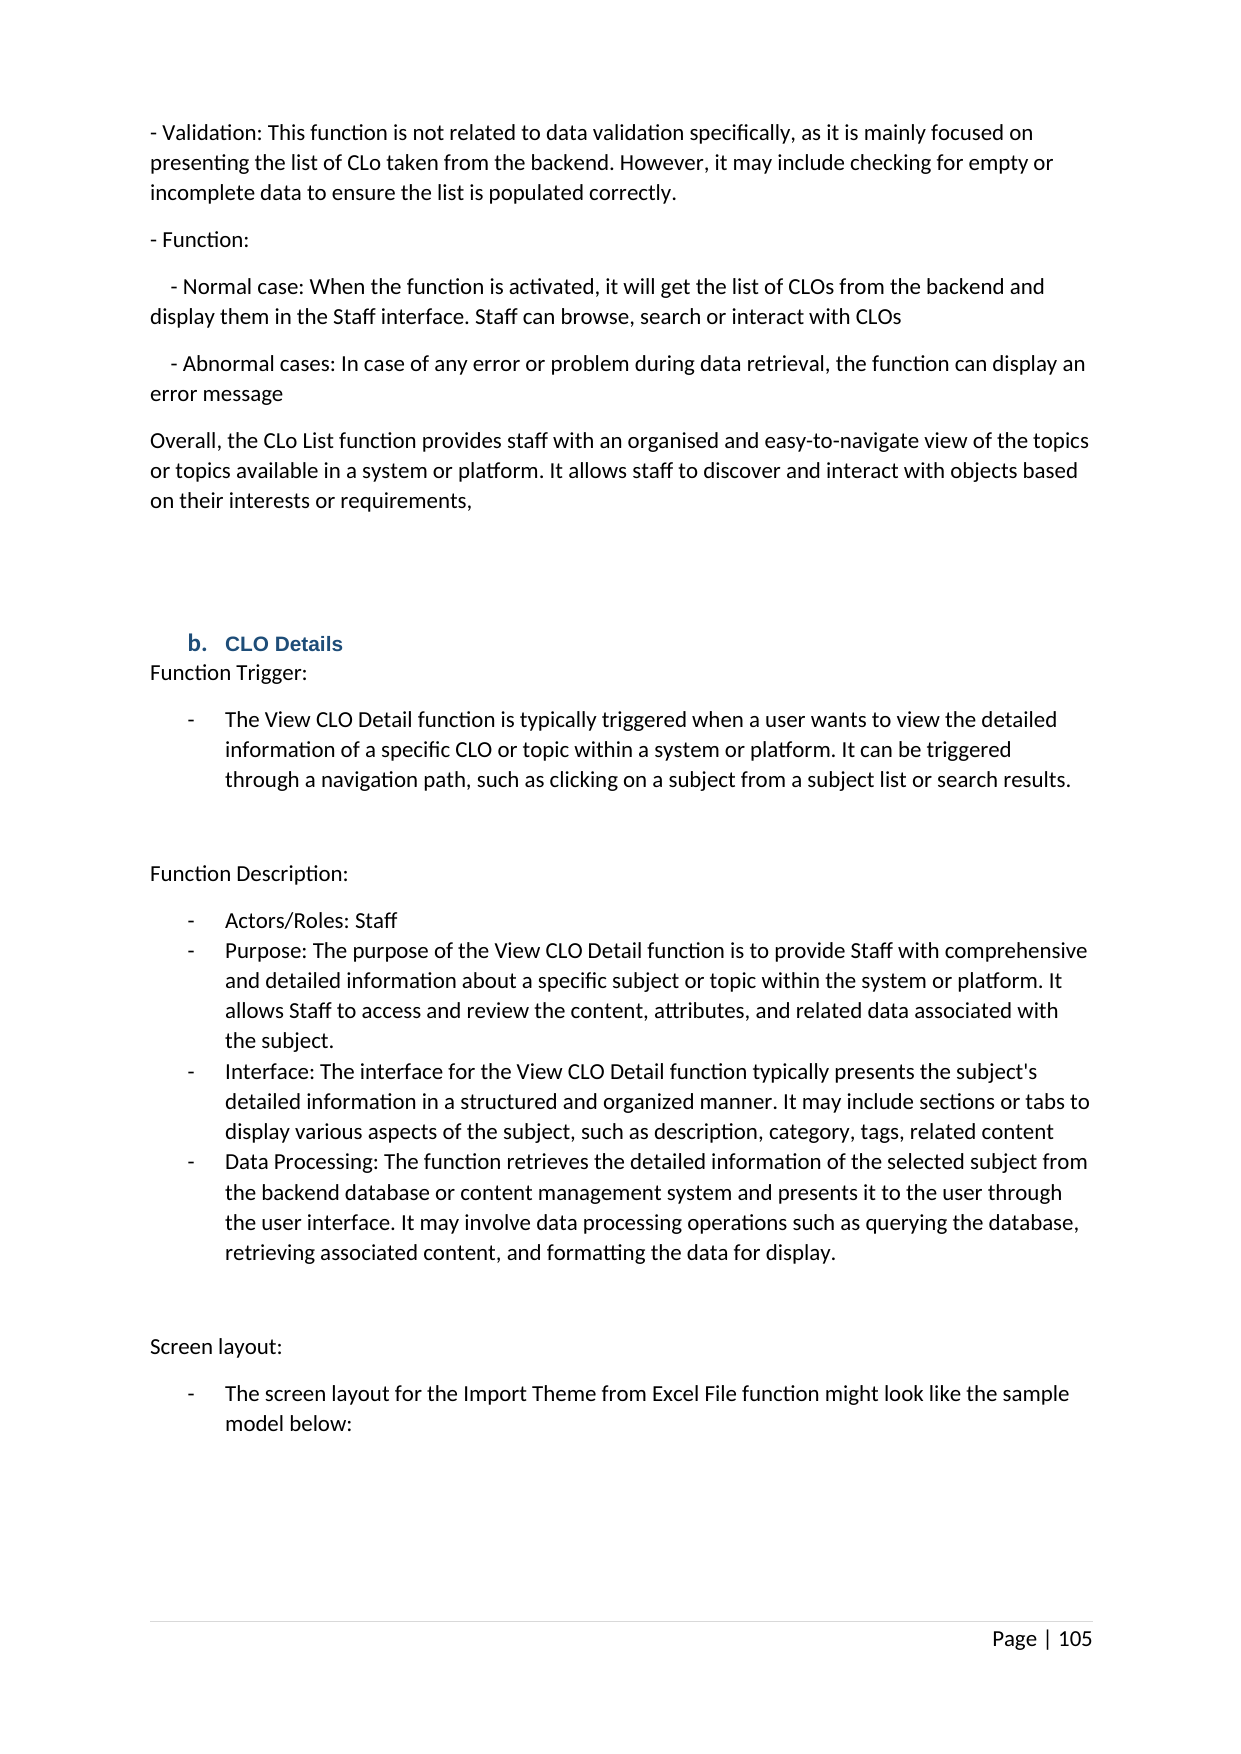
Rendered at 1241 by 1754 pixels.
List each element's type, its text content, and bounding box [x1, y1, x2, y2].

text Function Trigger: [150, 658, 1093, 686]
list The View CLO Detail function is typically triggered when a user wants to view the detailed information of a specific CLO or topic within a system or platform. It can be triggered through a navigation path, such as clicking on a subject from a subject list or search results. [187, 705, 1093, 793]
list Actors/Roles: Staff [187, 906, 1093, 934]
text - Abnormal cases: In case of any error or problem during data retrieval, the function can display an error message [150, 349, 1093, 407]
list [187, 1379, 1093, 1437]
text Screen layout: [150, 1332, 1093, 1360]
text Function Description: [150, 859, 1093, 887]
list Data Processing: The function retrieves the detailed information of the selected subject from the backend database or content management system and presents it to the user through the user interface. It may involve data processing operations such as querying the database, retrieving associated content, and formatting the data for display. [187, 1147, 1093, 1266]
text - Normal case: When the function is activated, it will get the list of CLOs from the backend and display them in the Staff interface. Staff can browse, search or interact with CLOs [150, 272, 1093, 330]
list Purpose: The purpose of the View CLO Detail function is to provide Staff with comprehensive and detailed information about a specific subject or topic within the system or platform. It allows Staff to access and review the content, attributes, and related data associated with the subject. [187, 936, 1093, 1054]
list Interface: The interface for the View CLO Detail function typically presents the subject's detailed information in a structured and organized manner. It may include sections or tabs to display various aspects of the subject, such as description, category, tags, related content [187, 1057, 1093, 1145]
text Overall, the CLo List function provides staff with an organised and easy-to-navigate view of the topics or topics available in a system or platform. It allows staff to discover and interact with objects based on their interests or requirements, [150, 426, 1093, 515]
subtitle CLO Details [187, 627, 1093, 658]
text - Function: [150, 225, 1093, 253]
text - Validation: This function is not related to data validation specifically, as it is mainly focused on presenting the list of CLo taken from the backend. However, it may include checking for empty or incomplete data to ensure the list is populated correctly. [150, 118, 1093, 206]
